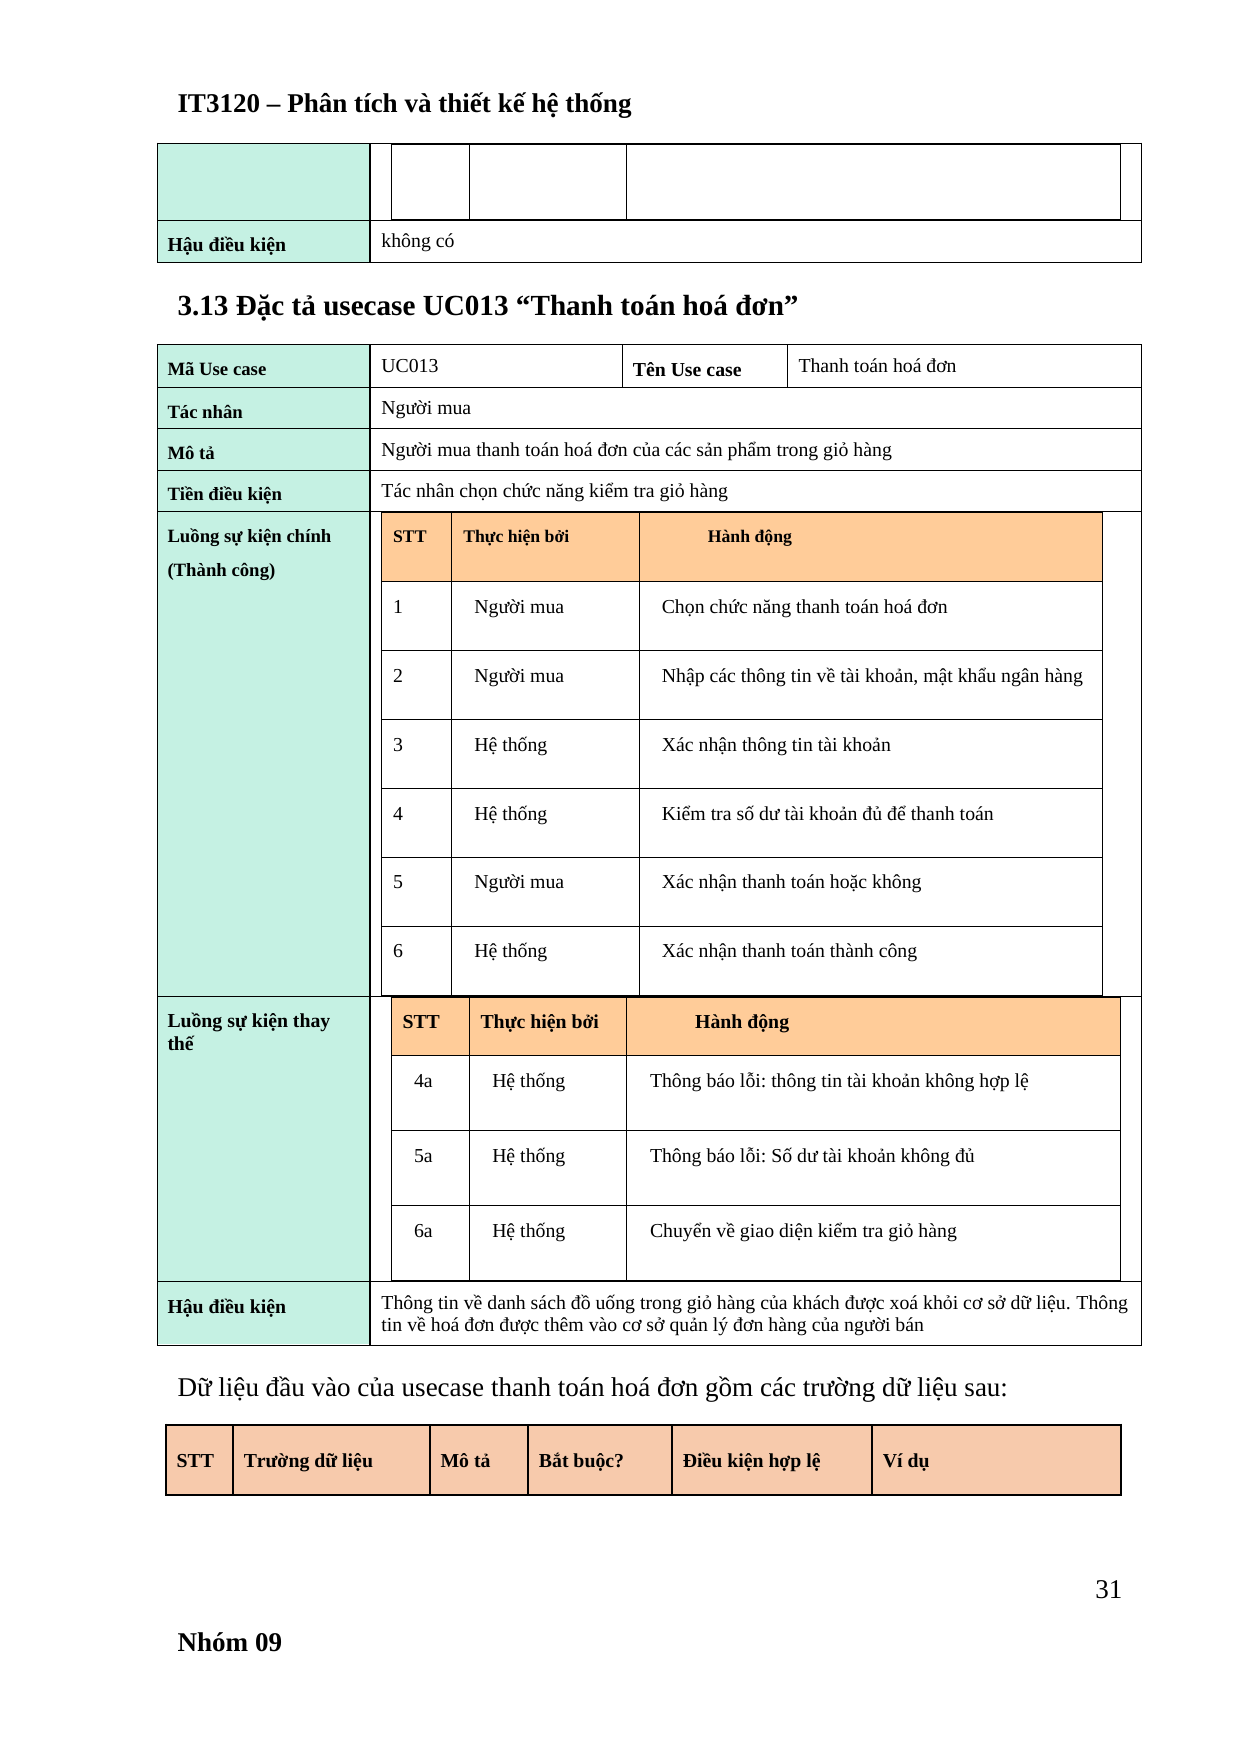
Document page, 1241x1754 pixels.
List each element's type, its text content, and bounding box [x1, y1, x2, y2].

table_header Thanh toán hoá đơn [788, 345, 1141, 387]
table_header UC013 [371, 345, 622, 387]
table_cell [382, 582, 451, 650]
table_cell [392, 145, 469, 219]
table_cell [640, 927, 1102, 995]
table_cell [371, 512, 381, 996]
text Dữ liệu đầu vào của usecase thanh toán hoá đơn gồm các trường dữ liệu sau: [177, 1371, 1122, 1402]
table_cell [1103, 512, 1141, 996]
table_header Trường dữ liệu [234, 1426, 429, 1494]
table_cell [382, 927, 451, 995]
subtitle 3.13 Đặc tả usecase UC013 “Thanh toán hoá đơn” [177, 288, 1122, 322]
table_cell [470, 1056, 626, 1130]
table_cell [392, 1131, 469, 1205]
table_cell Người mua [371, 388, 1141, 428]
table_cell [640, 582, 1102, 650]
table_cell Hậu điều kiện [158, 1282, 369, 1344]
table_cell [452, 858, 639, 926]
table_cell Thông tin về danh sách đồ uống trong giỏ hàng của khách được xoá khỏi cơ sở dữ liệu. Thông tin về hoá đơn được thêm vào cơ sở quản lý đơn hàng của người bán [371, 1282, 1141, 1344]
table_cell Luồng sự kiện thay thế [158, 997, 369, 1281]
table_cell [392, 1206, 469, 1280]
table_cell [1121, 997, 1141, 1281]
table_cell [452, 789, 639, 857]
table_cell [640, 720, 1102, 788]
table_cell [382, 858, 451, 926]
table_cell Luồng sự kiện chính (Thành công) [158, 512, 369, 996]
table_cell [627, 1206, 1120, 1280]
table_header Bắt buộc? [529, 1426, 671, 1494]
table_cell [470, 145, 626, 219]
table_cell Mô tả [158, 429, 369, 470]
table_cell [627, 1056, 1120, 1130]
table_cell [627, 145, 1120, 219]
table_cell [452, 720, 639, 788]
table_cell Tiền điều kiện [158, 471, 369, 511]
table_cell [382, 651, 451, 719]
table_cell [382, 789, 451, 857]
table_cell [452, 582, 639, 650]
table_cell [382, 720, 451, 788]
table_cell [371, 997, 391, 1281]
table_cell [470, 1131, 626, 1205]
table_header Tên Use case [623, 345, 787, 387]
table_cell Hậu điều kiện [158, 221, 369, 262]
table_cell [158, 144, 369, 220]
table_header Điều kiện hợp lệ [673, 1426, 871, 1494]
table_cell [1121, 144, 1141, 220]
table_cell [627, 1131, 1120, 1205]
table_cell không có [371, 221, 1141, 262]
table_cell Người mua thanh toán hoá đơn của các sản phẩm trong giỏ hàng [371, 429, 1141, 470]
table_cell [470, 1206, 626, 1280]
table_header Mã Use case [158, 345, 369, 387]
table_header Ví dụ [873, 1426, 1120, 1494]
table_cell [392, 1056, 469, 1130]
table_cell [640, 858, 1102, 926]
table_header Mô tả [431, 1426, 527, 1494]
table_cell Tác nhân [158, 388, 369, 428]
table_cell [452, 927, 639, 995]
table_cell [371, 144, 391, 220]
table_cell [640, 789, 1102, 857]
table_header STT [167, 1426, 232, 1494]
table_cell Tác nhân chọn chức năng kiểm tra giỏ hàng [371, 471, 1141, 511]
table_cell [452, 651, 639, 719]
table_cell [640, 651, 1102, 719]
